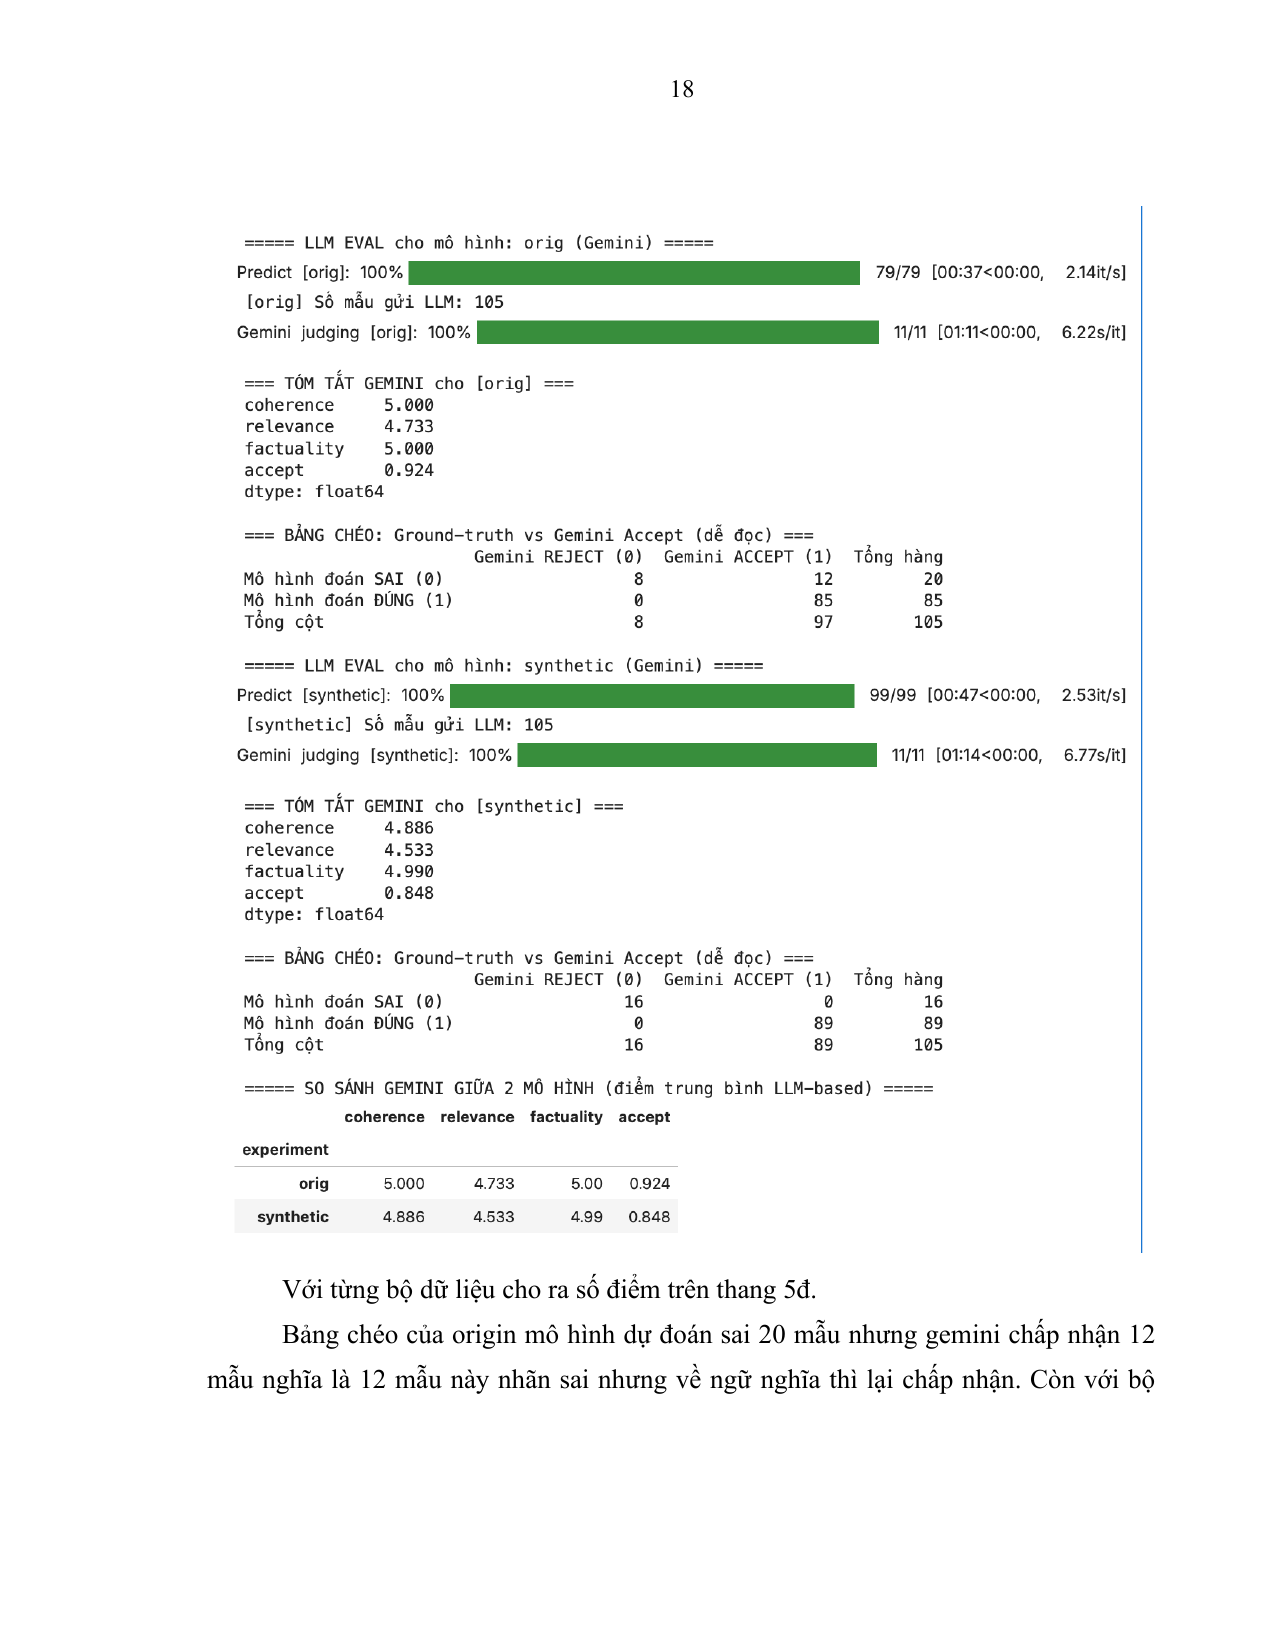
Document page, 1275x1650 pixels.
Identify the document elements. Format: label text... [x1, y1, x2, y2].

text Với từng bộ dữ liệu cho ra số điểm trên thang 5đ. [207, 1274, 1157, 1304]
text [207, 1319, 1157, 1394]
picture [206, 206, 1157, 1253]
